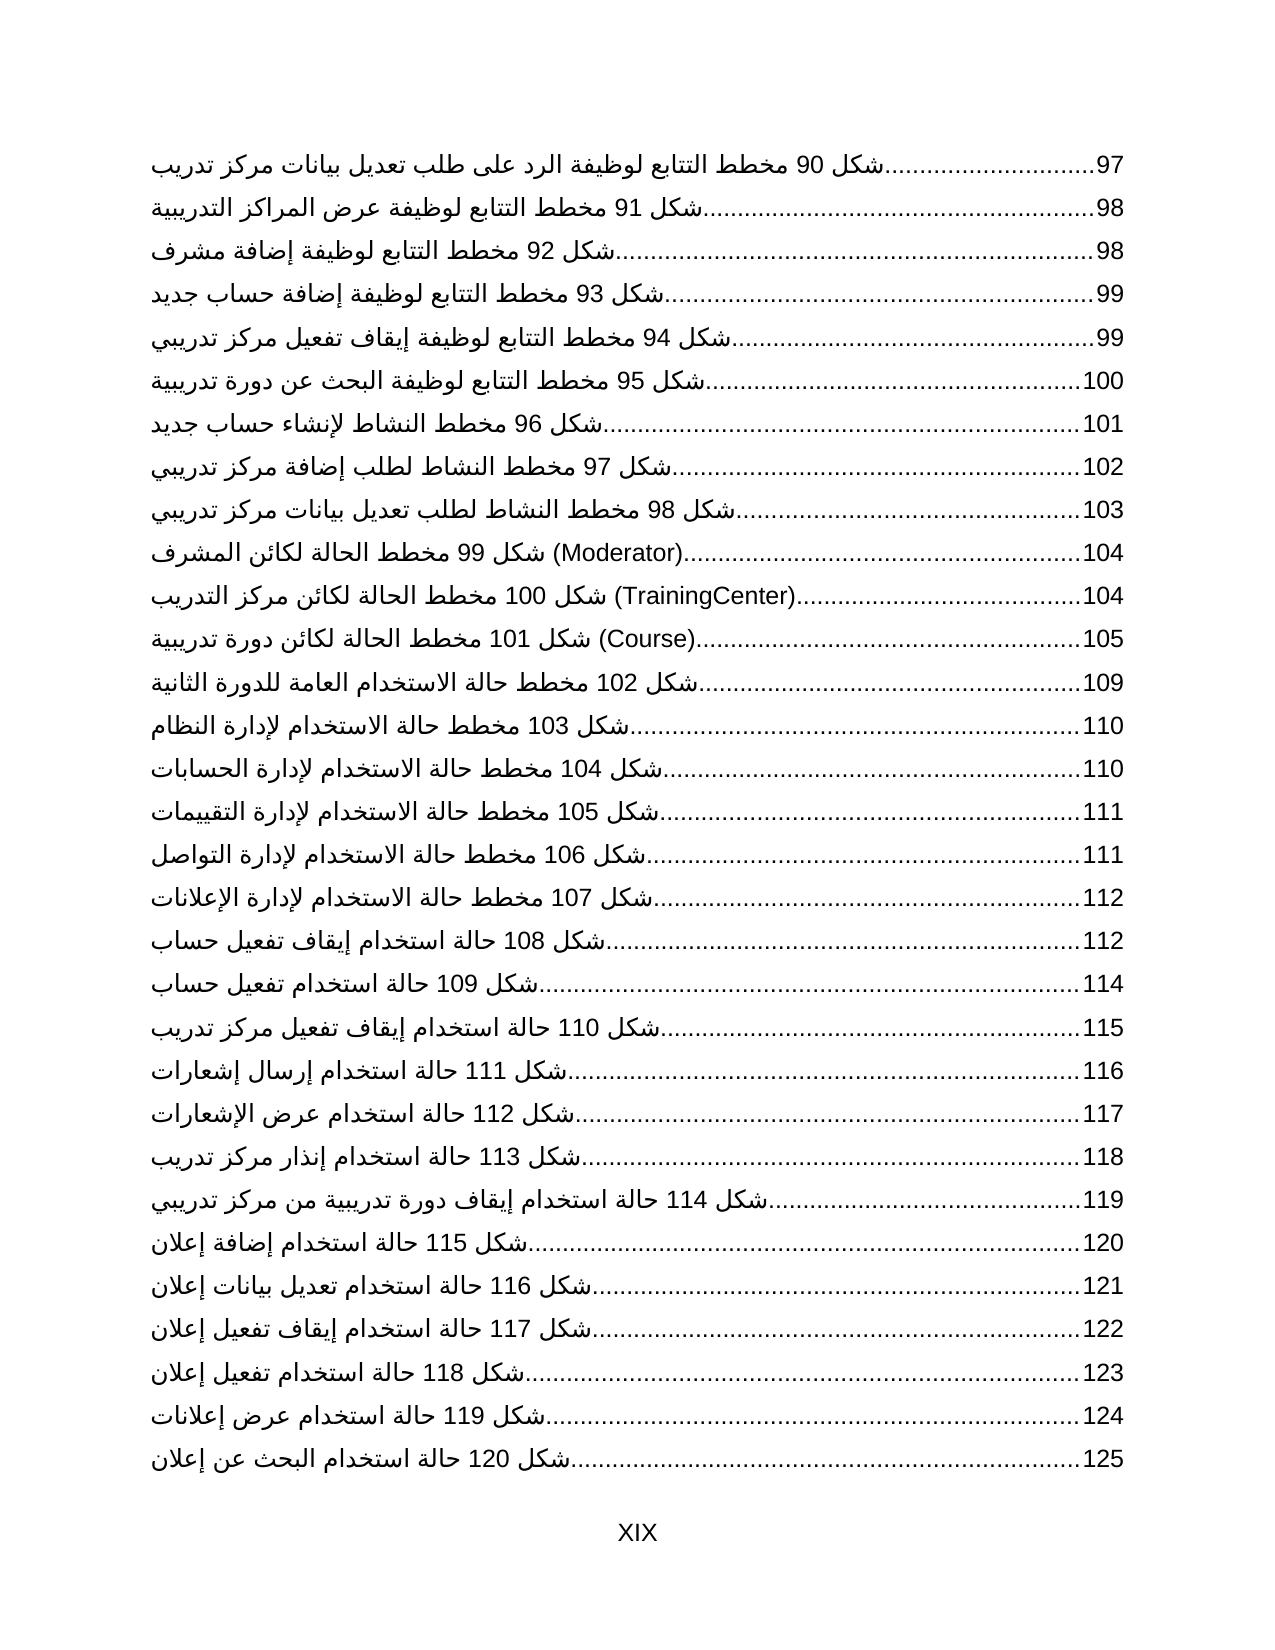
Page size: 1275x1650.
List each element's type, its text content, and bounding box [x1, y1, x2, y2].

text شكل 110 حالة استخدام إيقاف تفعيل مركز تدريب 115 [150, 1012, 1125, 1041]
text شكل 109 حالة استخدام تفعيل حساب 114 [150, 969, 1125, 998]
text شكل 99 مخطط الحالة لكائن المشرف (Moderator) 104 [150, 538, 1125, 567]
text شكل 120 حالة استخدام البحث عن إعلان 125 [150, 1444, 1125, 1472]
text شكل 96 مخطط النشاط لإنشاء حساب جديد 101 [150, 409, 1125, 437]
text شكل 108 حالة استخدام إيقاف تفعيل حساب 112 [150, 926, 1125, 955]
text شكل 118 حالة استخدام تفعيل إعلان 123 [150, 1357, 1125, 1386]
text شكل 107 مخطط حالة الاستخدام لإدارة الإعلانات 112 [150, 883, 1125, 912]
text شكل 90 مخطط التتابع لوظيفة الرد على طلب تعديل بيانات مركز تدريب 97 [150, 150, 1125, 179]
text شكل 105 مخطط حالة الاستخدام لإدارة التقييمات 111 [150, 797, 1125, 826]
text شكل 91 مخطط التتابع لوظيفة عرض المراكز التدريبية 98 [150, 193, 1125, 222]
text شكل 98 مخطط النشاط لطلب تعديل بيانات مركز تدريبي 103 [150, 495, 1125, 524]
text شكل 101 مخطط الحالة لكائن دورة تدريبية (Course) 105 [150, 624, 1125, 653]
text شكل 97 مخطط النشاط لطلب إضافة مركز تدريبي 102 [150, 452, 1125, 481]
text شكل 115 حالة استخدام إضافة إعلان 120 [150, 1228, 1125, 1257]
text شكل 113 حالة استخدام إنذار مركز تدريب 118 [150, 1142, 1125, 1171]
text شكل 104 مخطط حالة الاستخدام لإدارة الحسابات 110 [150, 754, 1125, 782]
text شكل 114 حالة استخدام إيقاف دورة تدريبية من مركز تدريبي 119 [150, 1185, 1125, 1214]
text شكل 92 مخطط التتابع لوظيفة إضافة مشرف 98 [150, 236, 1125, 265]
text شكل 93 مخطط التتابع لوظيفة إضافة حساب جديد 99 [150, 279, 1125, 308]
text شكل 100 مخطط الحالة لكائن مركز التدريب (TrainingCenter) 104 [150, 581, 1125, 610]
text شكل 95 مخطط التتابع لوظيفة البحث عن دورة تدريبية 100 [150, 366, 1125, 394]
text شكل 94 مخطط التتابع لوظيفة إيقاف تفعيل مركز تدريبي 99 [150, 322, 1125, 351]
text شكل 106 مخطط حالة الاستخدام لإدارة التواصل 111 [150, 840, 1125, 869]
text شكل 111 حالة استخدام إرسال إشعارات 116 [150, 1056, 1125, 1084]
text شكل 116 حالة استخدام تعديل بيانات إعلان 121 [150, 1271, 1125, 1300]
text شكل 103 مخطط حالة الاستخدام لإدارة النظام 110 [150, 711, 1125, 739]
text شكل 102 مخطط حالة الاستخدام العامة للدورة الثانية 109 [150, 667, 1125, 696]
text شكل 119 حالة استخدام عرض إعلانات 124 [150, 1401, 1125, 1429]
text شكل 117 حالة استخدام إيقاف تفعيل إعلان 122 [150, 1314, 1125, 1343]
text شكل 112 حالة استخدام عرض الإشعارات 117 [150, 1099, 1125, 1127]
